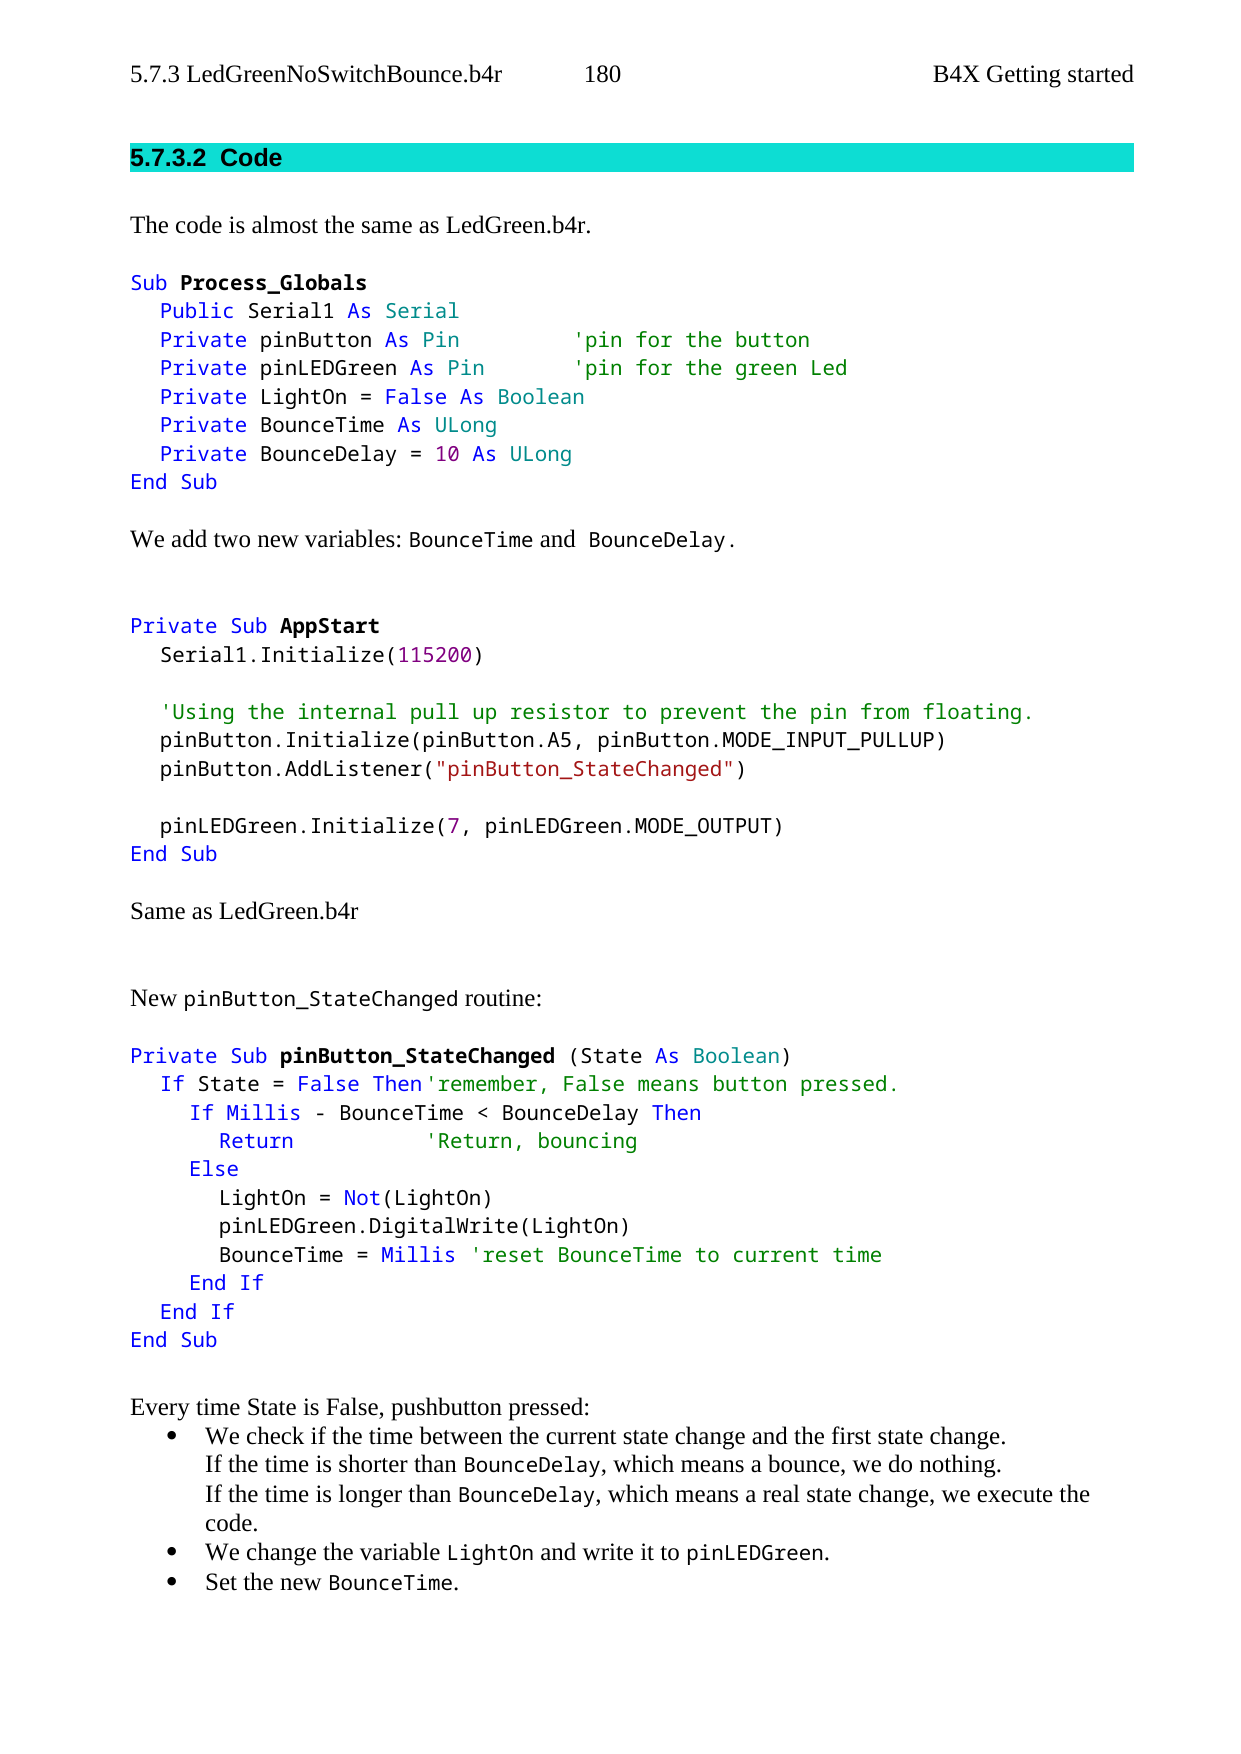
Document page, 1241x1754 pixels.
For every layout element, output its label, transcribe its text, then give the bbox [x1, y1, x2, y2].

text We add two new variables: BounceTime and BounceDelay. [130, 524, 1134, 554]
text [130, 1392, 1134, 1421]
text Private Sub pinButton_StateChanged (State As Boolean) [130, 1041, 1134, 1069]
text Public Serial1 As Serial [130, 297, 1134, 325]
text Private pinButton As Pin 'pin for the button [130, 325, 1134, 353]
text Sub Process_Globals [130, 268, 1134, 297]
text Private Sub AppStart [130, 611, 1134, 640]
text pinLEDGreen.Initialize(7, pinLEDGreen.MODE_OUTPUT) [130, 811, 1134, 839]
text End Sub [130, 839, 1134, 868]
text Private BounceDelay = 10 As ULong [130, 439, 1134, 467]
subtitle Code [130, 143, 1134, 172]
text The code is almost the same as LedGreen.b4r. [130, 211, 1134, 239]
text Serial1.Initialize(115200) [130, 640, 1134, 668]
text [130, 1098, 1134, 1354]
text New pinButton_StateChanged routine: [130, 983, 1134, 1012]
text Private LightOn = False As Boolean [130, 382, 1134, 410]
text Private BounceTime As ULong [130, 410, 1134, 439]
text 'Using the internal pull up resistor to prevent the pin from floating. [130, 697, 1134, 725]
text pinButton.Initialize(pinButton.A5, pinButton.MODE_INPUT_PULLUP) [130, 725, 1134, 754]
text pinButton.AddListener("pinButton_StateChanged") [130, 754, 1134, 782]
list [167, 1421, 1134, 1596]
text Private pinLEDGreen As Pin 'pin for the green Led [130, 353, 1134, 382]
text Same as LedGreen.b4r [130, 896, 1134, 925]
text End Sub [130, 467, 1134, 496]
text If State = False Then 'remember, False means button pressed. [130, 1069, 1134, 1098]
